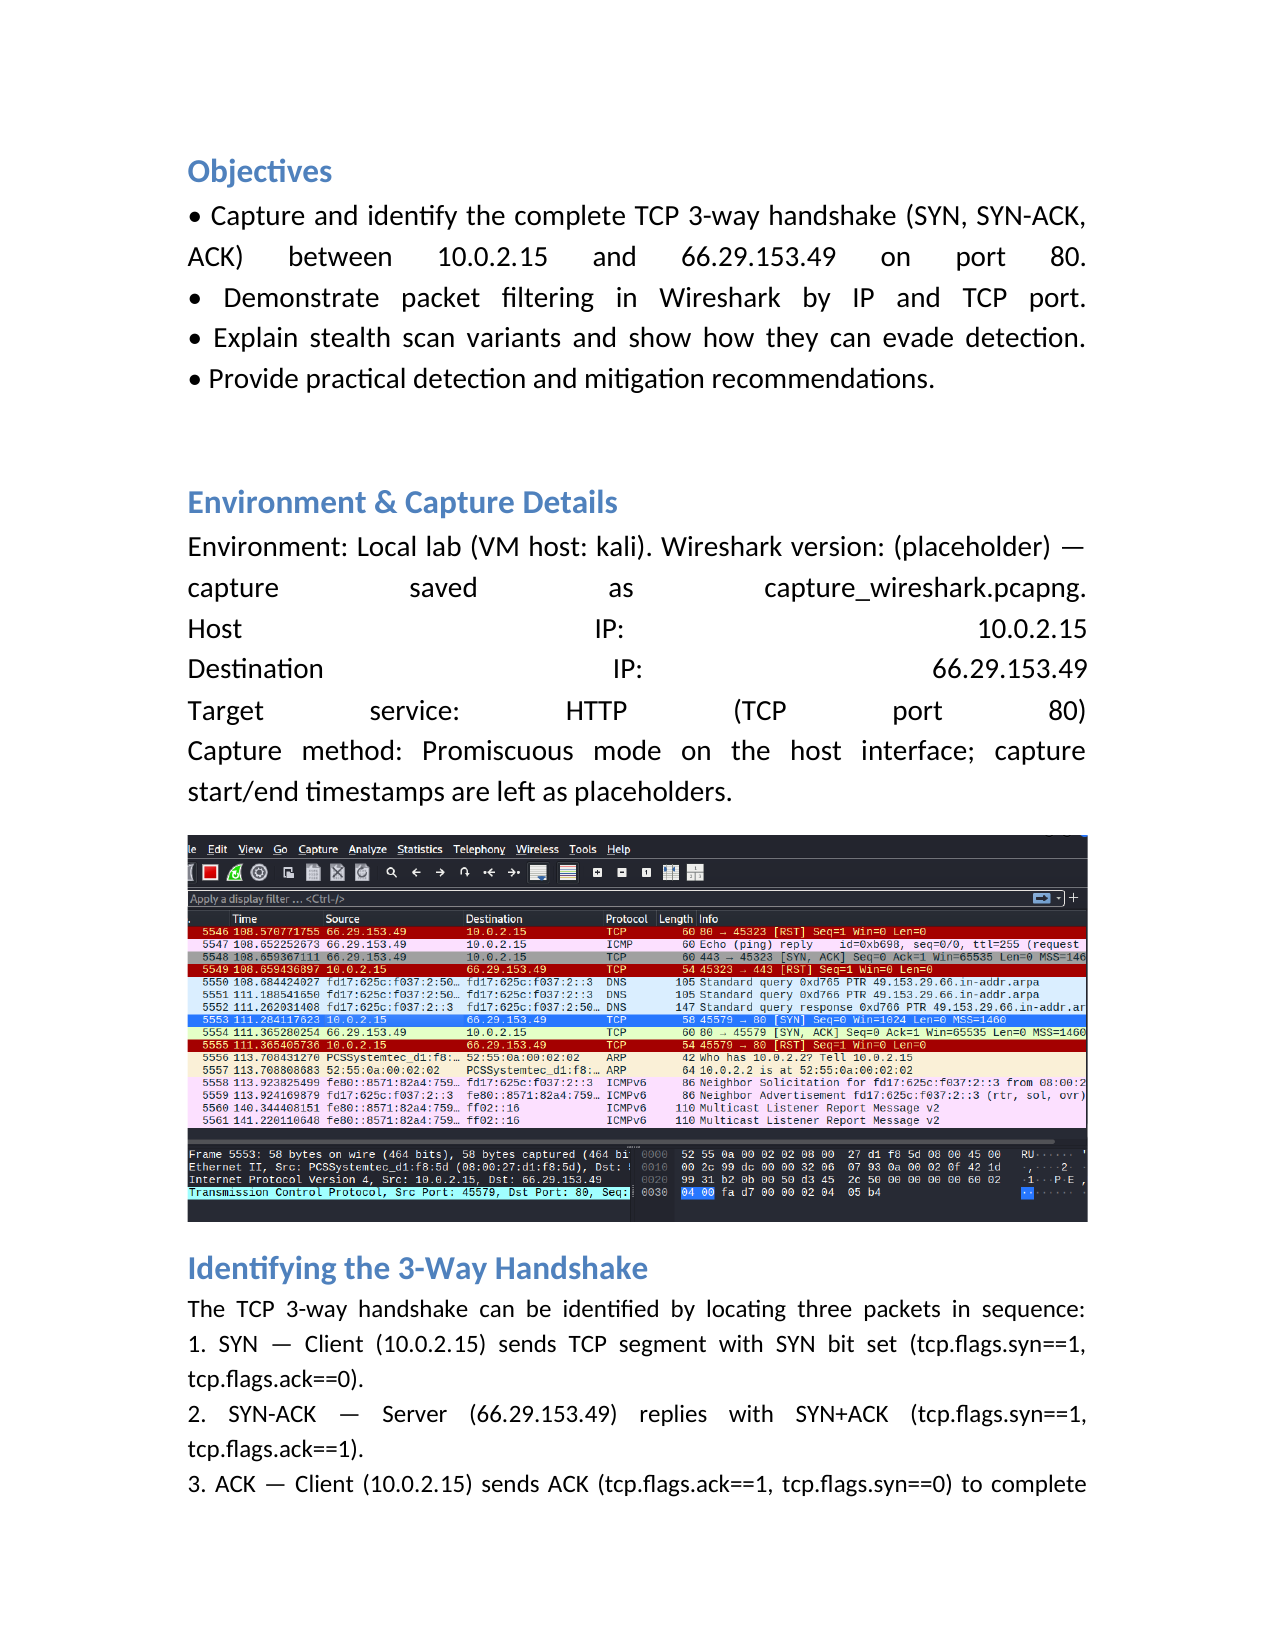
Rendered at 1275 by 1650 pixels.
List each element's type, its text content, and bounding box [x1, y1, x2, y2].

subtitle Objectives [187, 150, 1087, 191]
text Environment: Local lab (VM host: kali). Wireshark version: (placeholder) — capture saved as capture_wireshark.pcapng. Host IP: 10.0.2.15 Destination IP: 66.29.153.49 Target service: HTTP (TCP port 80) Capture method: Promiscuous mode on the host interface; capture start/end timestamps are left as placeholders. [187, 528, 1087, 809]
subtitle Environment & Capture Details [187, 481, 1087, 522]
subtitle Identifying the 3-Way Handshake [187, 1247, 1087, 1287]
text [187, 1293, 1087, 1499]
text • Capture and identify the complete TCP 3-way handshake (SYN, SYN-ACK, ACK) between 10.0.2.15 and 66.29.153.49 on port 80. • Demonstrate packet filtering in Wireshark by IP and TCP port. • Explain stealth scan variants and show how they can evade detection. • Provide practical detection and mitigation recommendations. [187, 197, 1087, 396]
